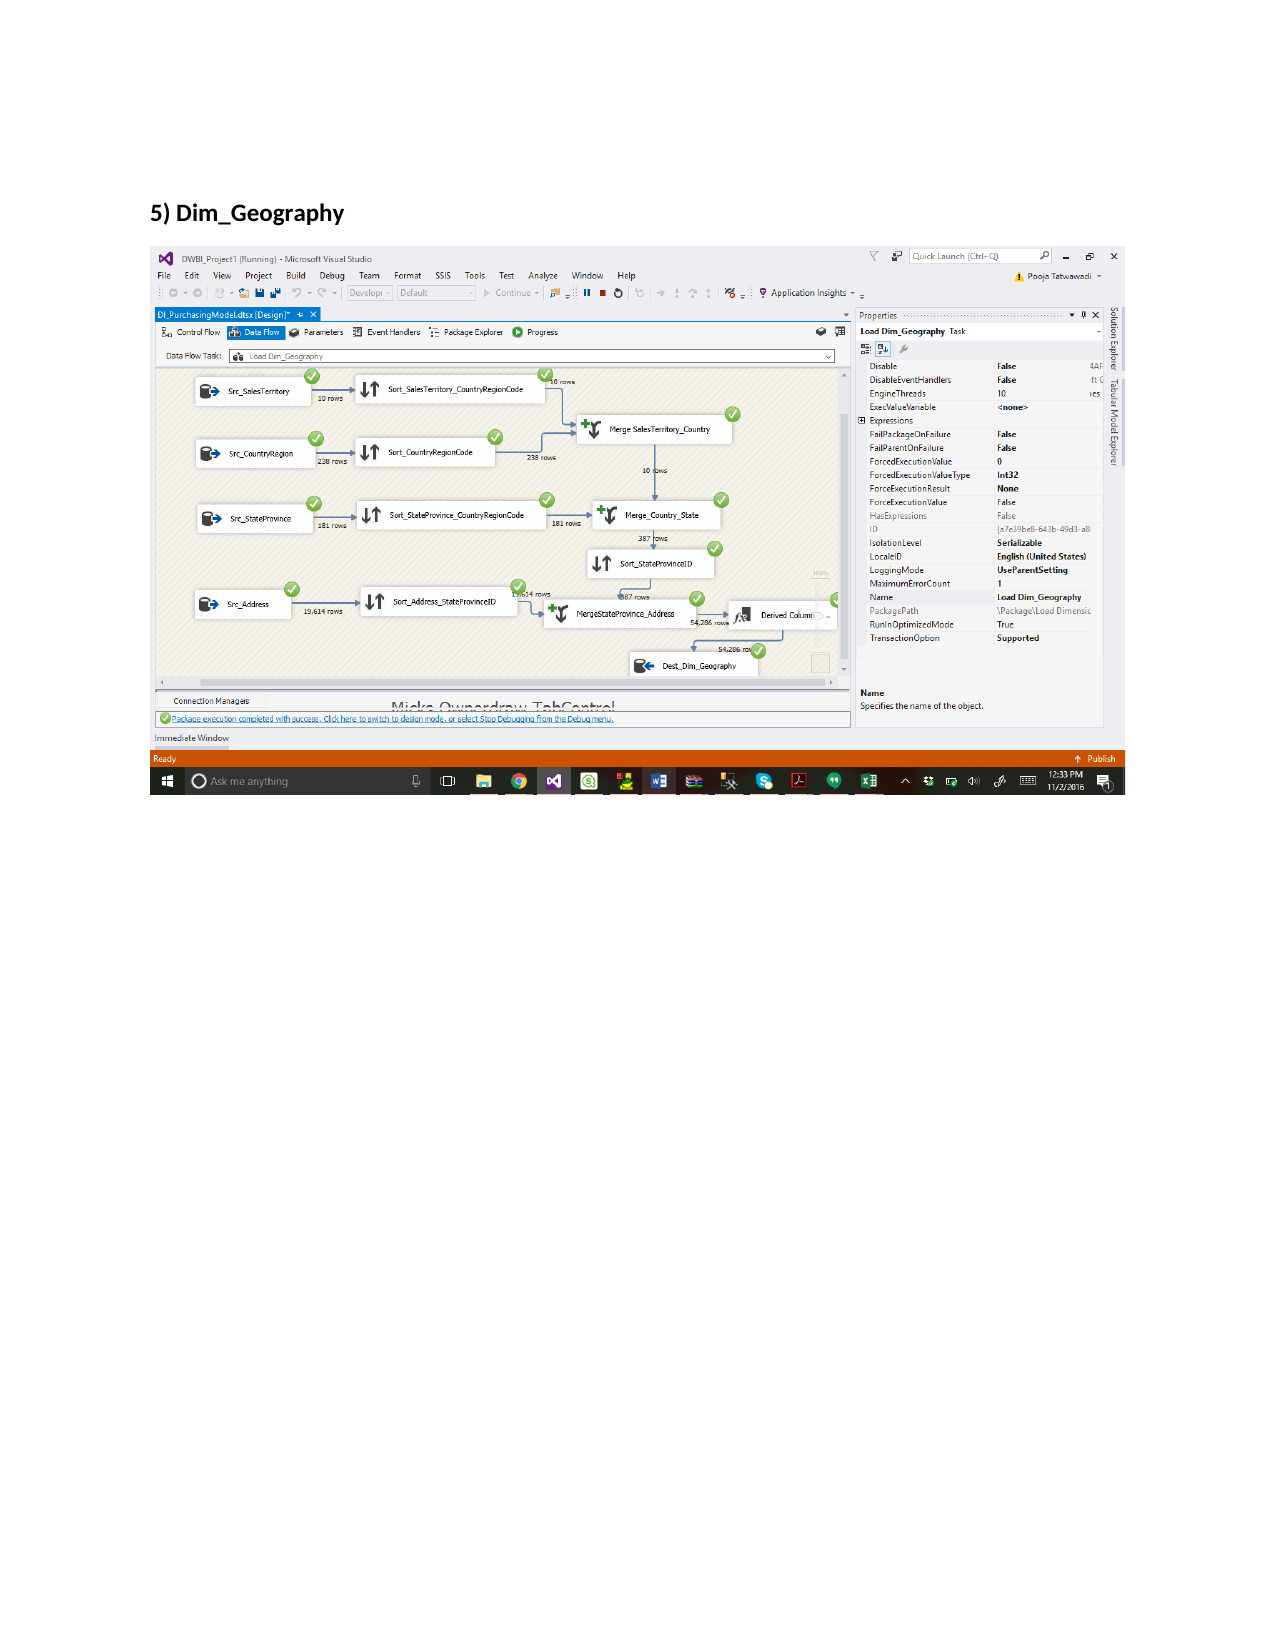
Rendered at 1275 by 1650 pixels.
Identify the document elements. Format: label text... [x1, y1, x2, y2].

text 5) Dim_Geography [150, 197, 1125, 227]
picture [150, 246, 1125, 795]
